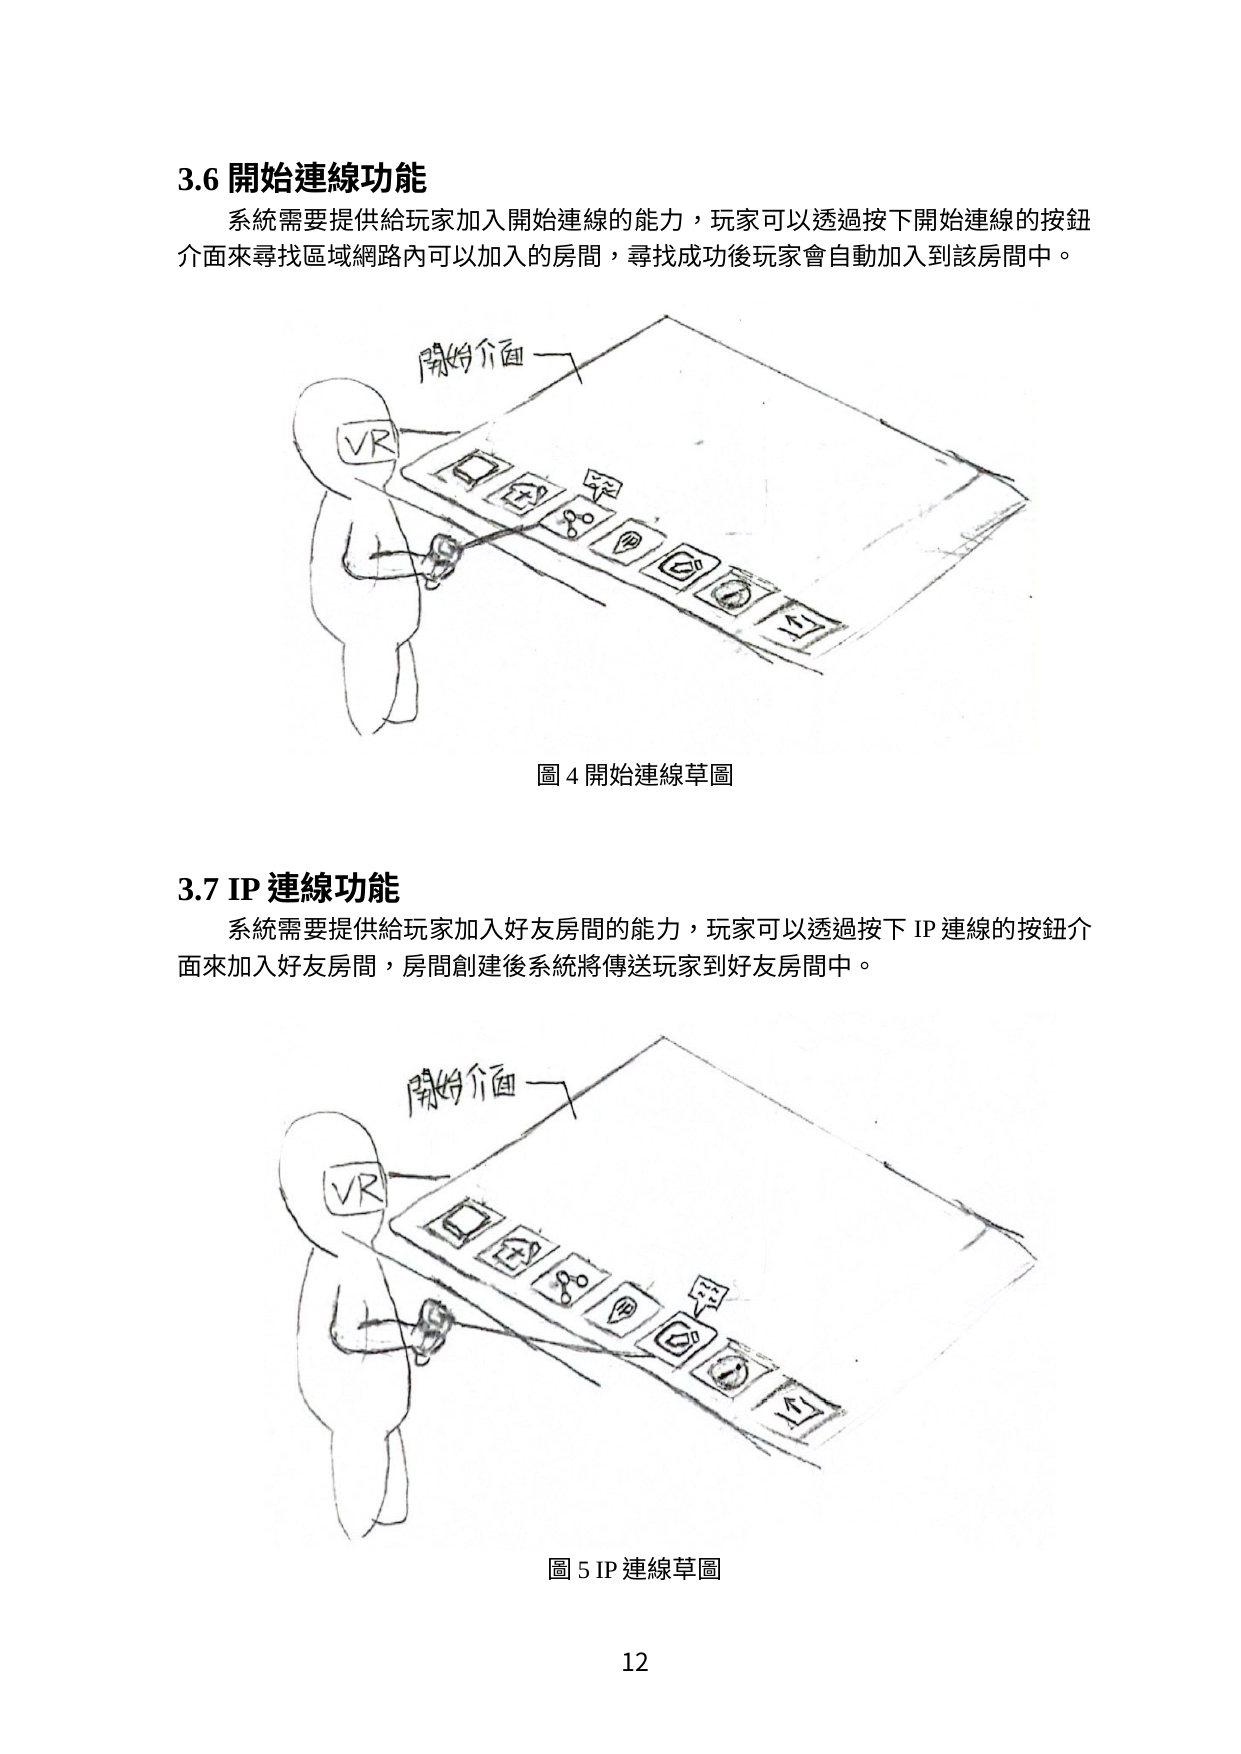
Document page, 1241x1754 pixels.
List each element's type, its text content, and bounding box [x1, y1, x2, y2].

text 系統需要提供給玩家加入好友房間的能力，玩家可以透過按下IP連線的按鈕介面來加入好友房間，房間創建後系統將傳送玩家到好友房間中。 [177, 910, 1092, 982]
text 圖4 開始連線草圖 [177, 755, 1092, 792]
text 開始連線功能 [177, 152, 1092, 200]
picture [282, 301, 1038, 756]
text IP連線功能 [177, 862, 1092, 910]
text 圖5 IP連線草圖 [177, 1549, 1092, 1585]
picture [263, 1011, 1056, 1550]
text 系統需要提供給玩家加入開始連線的能力，玩家可以透過按下開始連線的按鈕介面來尋找區域網路內可以加入的房間，尋找成功後玩家會自動加入到該房間中。 [177, 200, 1092, 273]
